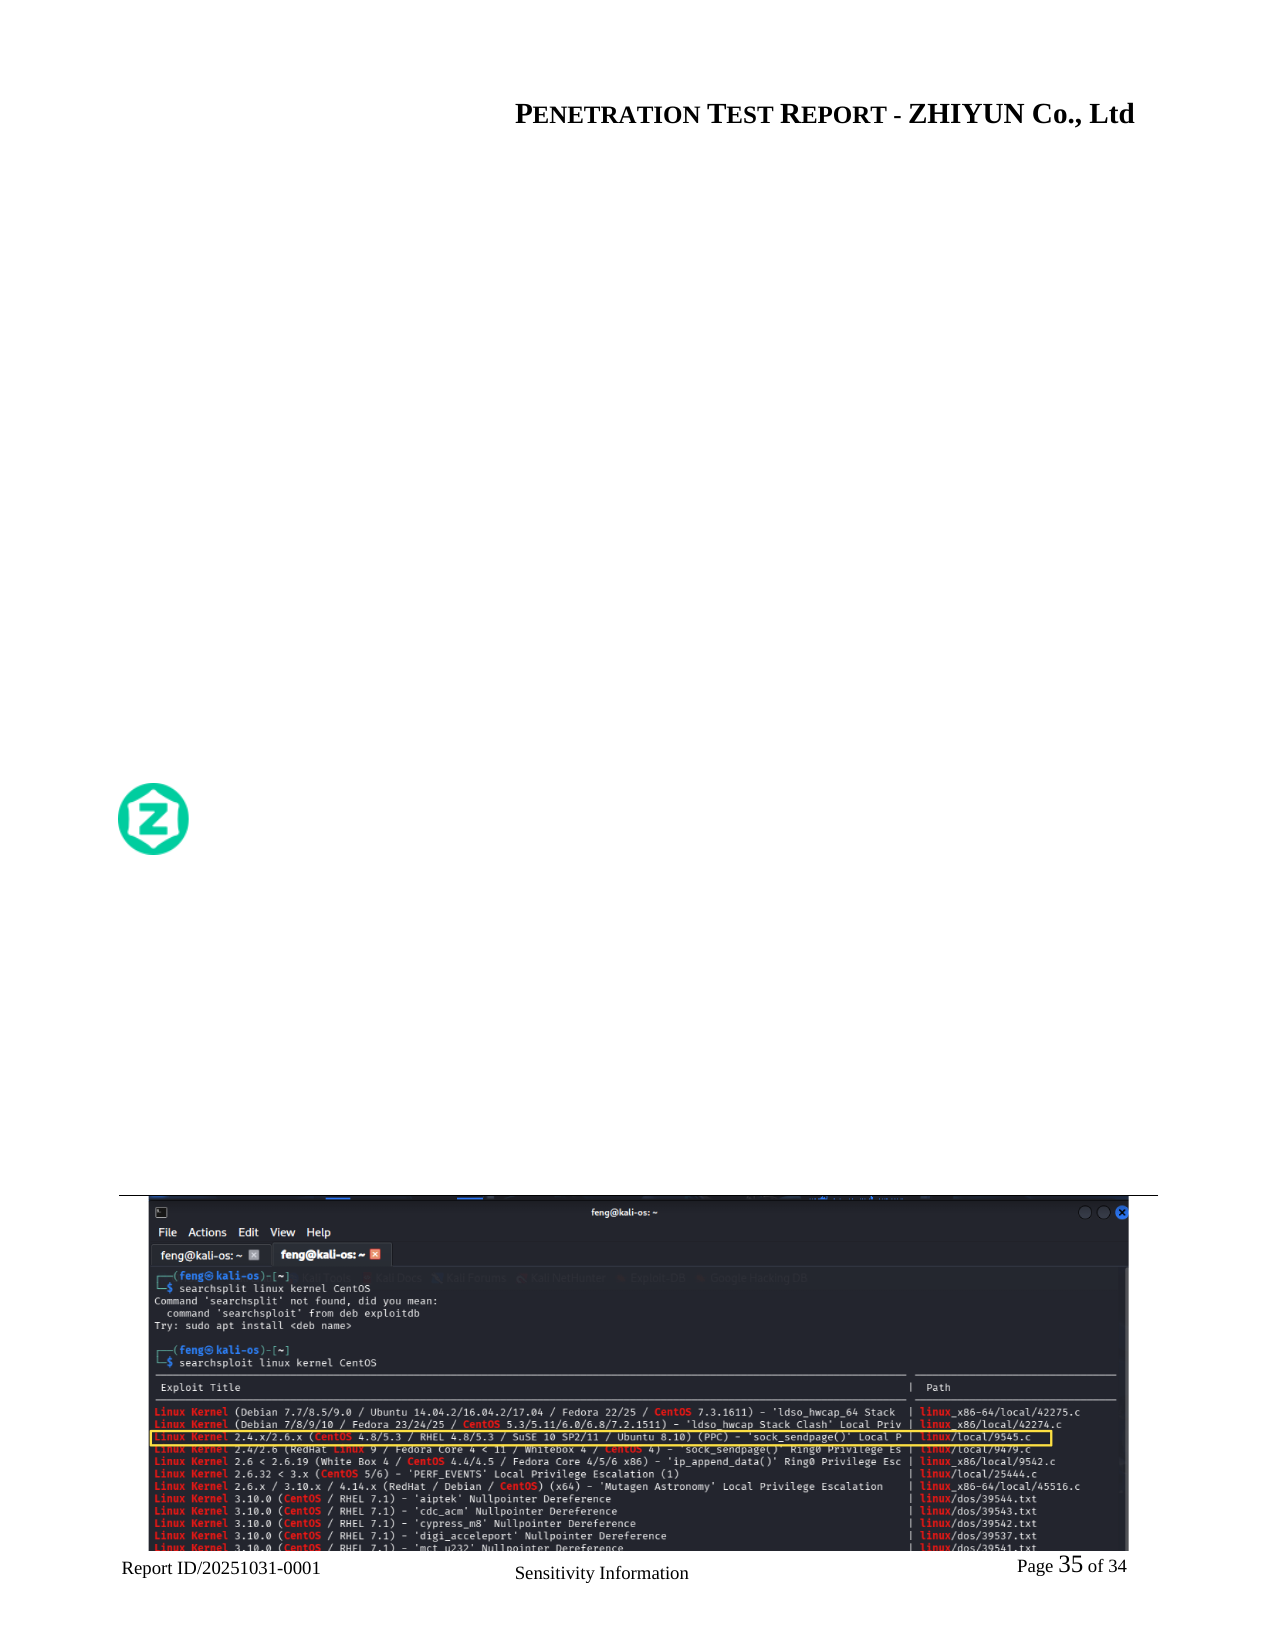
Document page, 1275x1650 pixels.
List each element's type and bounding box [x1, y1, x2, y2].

picture [118, 783, 189, 855]
picture [148, 1196, 1129, 1551]
